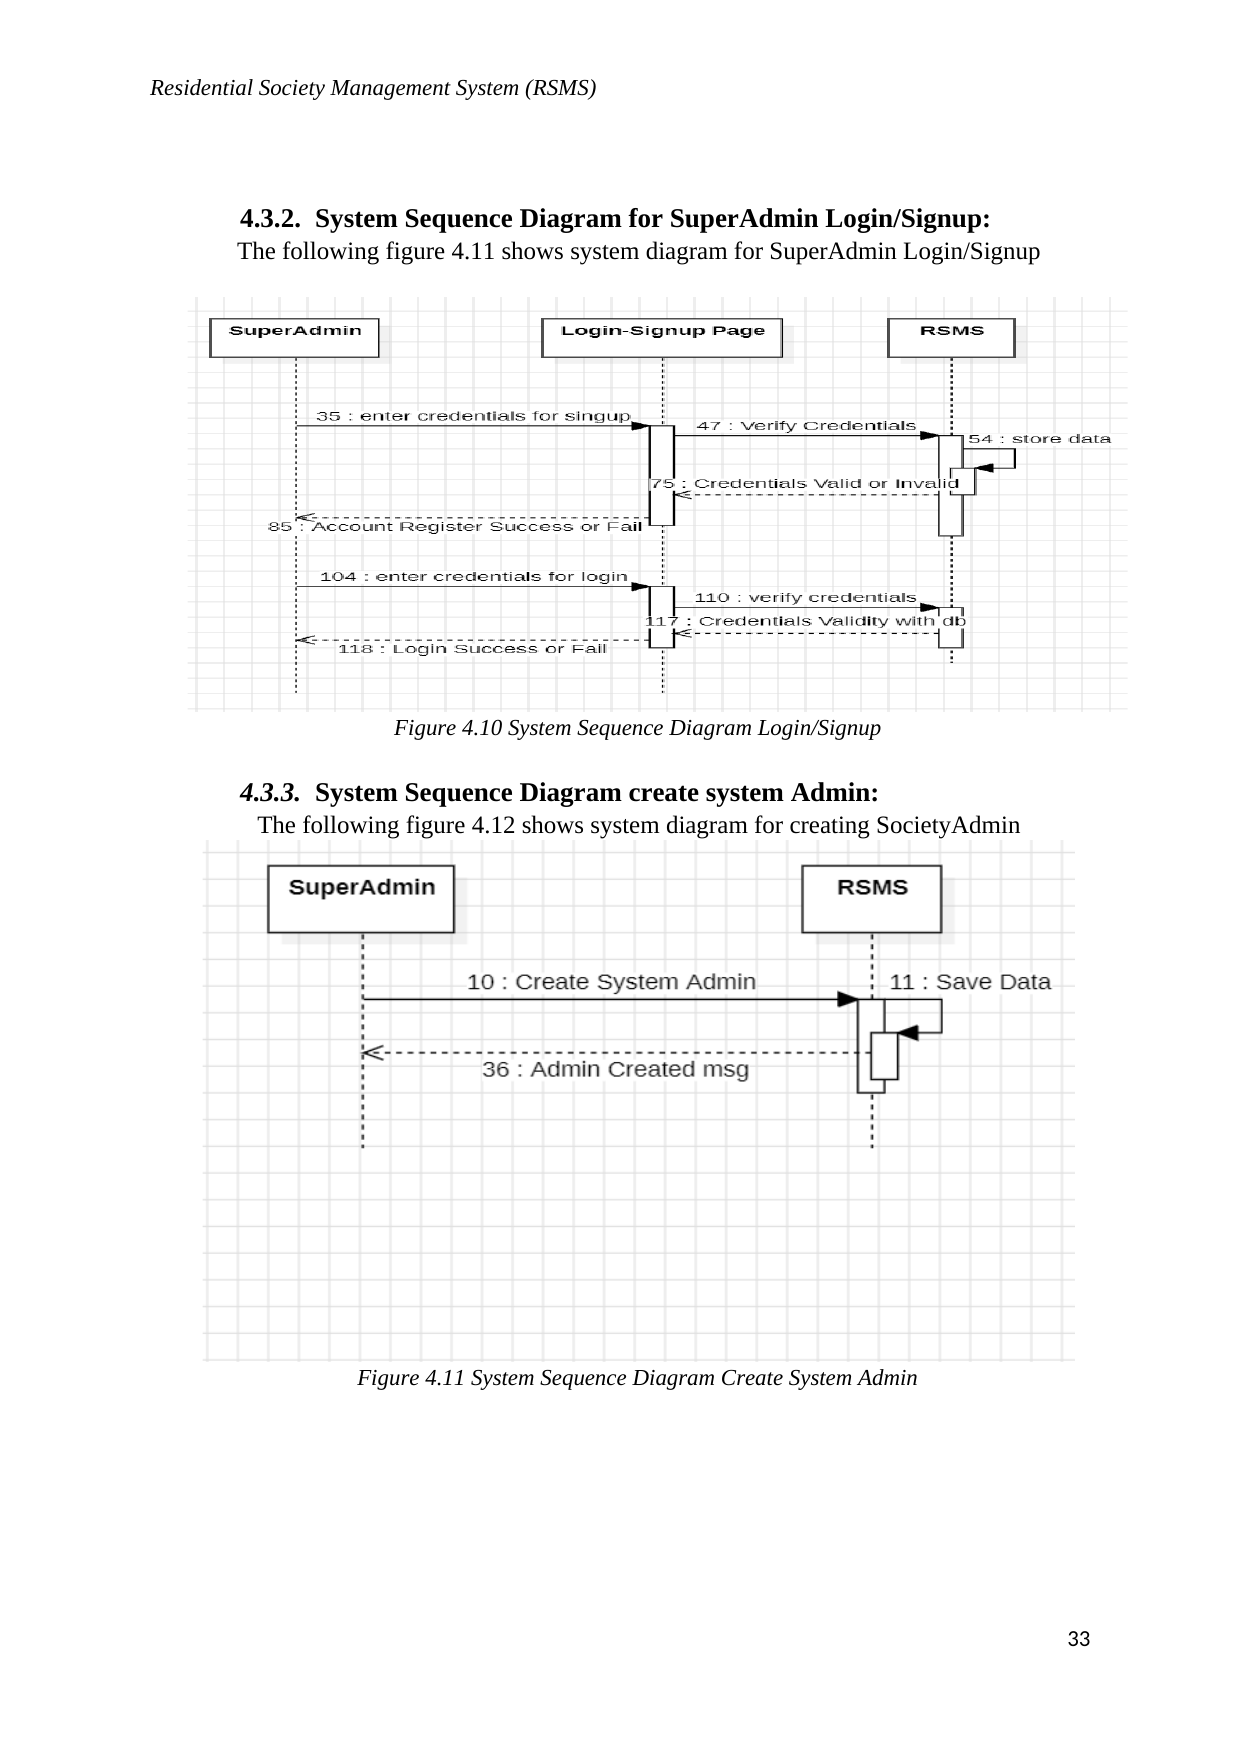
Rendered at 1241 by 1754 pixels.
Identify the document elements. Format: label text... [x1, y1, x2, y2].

list System Sequence Diagram for SuperAdmin Login/Signup: [240, 202, 1090, 233]
picture [202, 840, 1075, 1362]
list The following figure 4.12 shows system diagram for creating SocietyAdmin [187, 810, 1090, 838]
picture [187, 297, 1128, 712]
list Figure 4.11 System Sequence Diagram Create System Admin [187, 1364, 1090, 1390]
list System Sequence Diagram create system Admin: [240, 776, 1090, 807]
list Figure 4.10 System Sequence Diagram Login/Signup [187, 714, 1090, 741]
list The following figure 4.11 shows system diagram for SuperAdmin Login/Signup [187, 236, 1090, 264]
